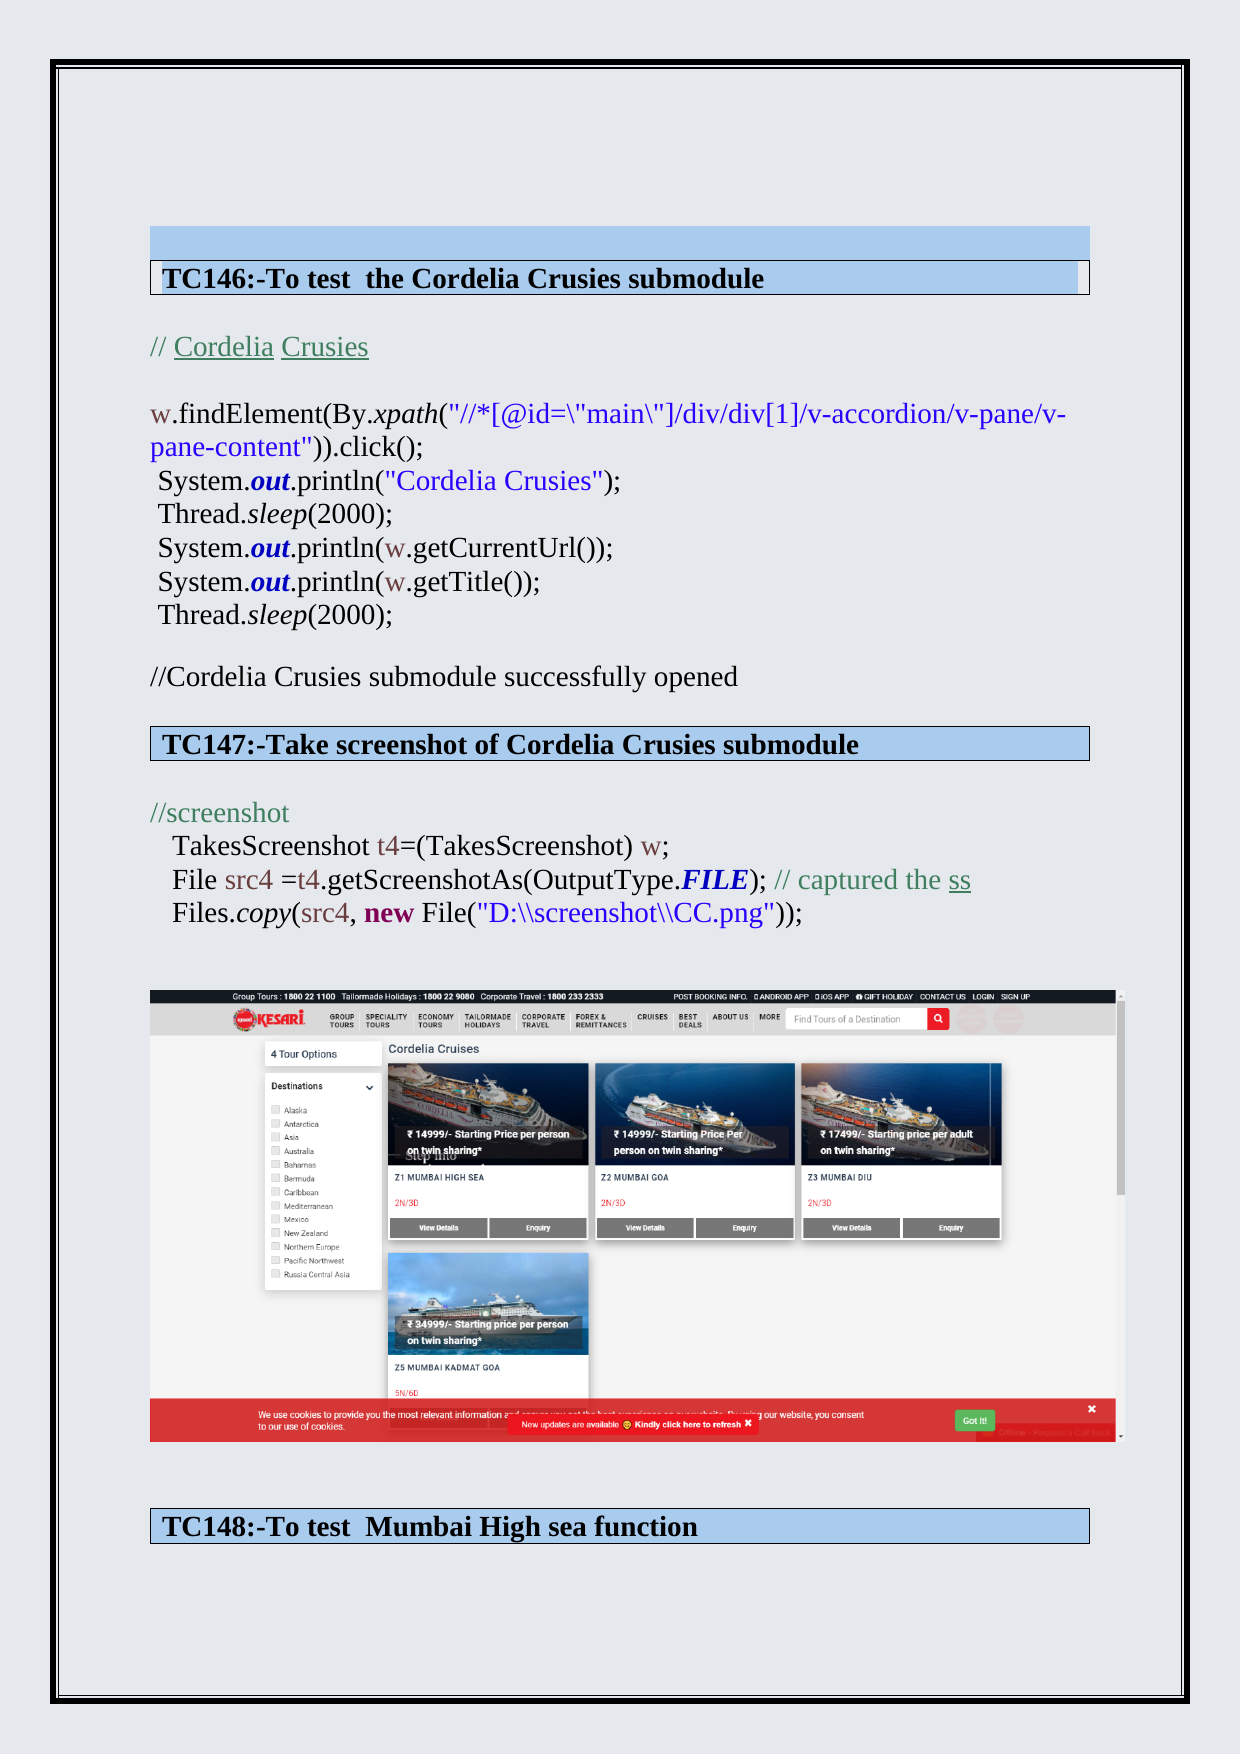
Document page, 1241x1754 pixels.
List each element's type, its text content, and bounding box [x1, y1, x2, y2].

text Thread.sleep(2000); [150, 597, 1090, 631]
text // Cordelia Crusies [150, 329, 1090, 362]
picture [150, 990, 1125, 1442]
text Thread.sleep(2000); [150, 497, 1090, 530]
text //Cordelia Crusies submodule successfully opened [150, 659, 1090, 692]
text File src4 =t4.getScreenshotAs(OutputType.FILE); // captured the ss [150, 862, 1090, 896]
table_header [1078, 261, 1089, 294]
text TakesScreenshot t4=(TakesScreenshot) w; [150, 828, 1090, 862]
text //screenshot [150, 795, 1090, 828]
table_header TC147:-Take screenshot of Cordelia Crusies submodule [151, 727, 1089, 760]
text System.out.println("Cordelia Crusies"); [150, 463, 1090, 497]
text System.out.println(w.getCurrentUrl()); [150, 530, 1090, 564]
text Files.copy(src4, new File("D:\\screenshot\\CC.png")); [150, 896, 1090, 929]
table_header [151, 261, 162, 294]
text w.findElement(By.xpath("//*[@id=\"main\"]/div/div[1]/v-accordion/v-pane/v-pane-content")).click(); [150, 396, 1090, 463]
table_header TC148:-To test Mumbai High sea function [151, 1509, 1089, 1543]
text System.out.println(w.getTitle()); [150, 564, 1090, 597]
